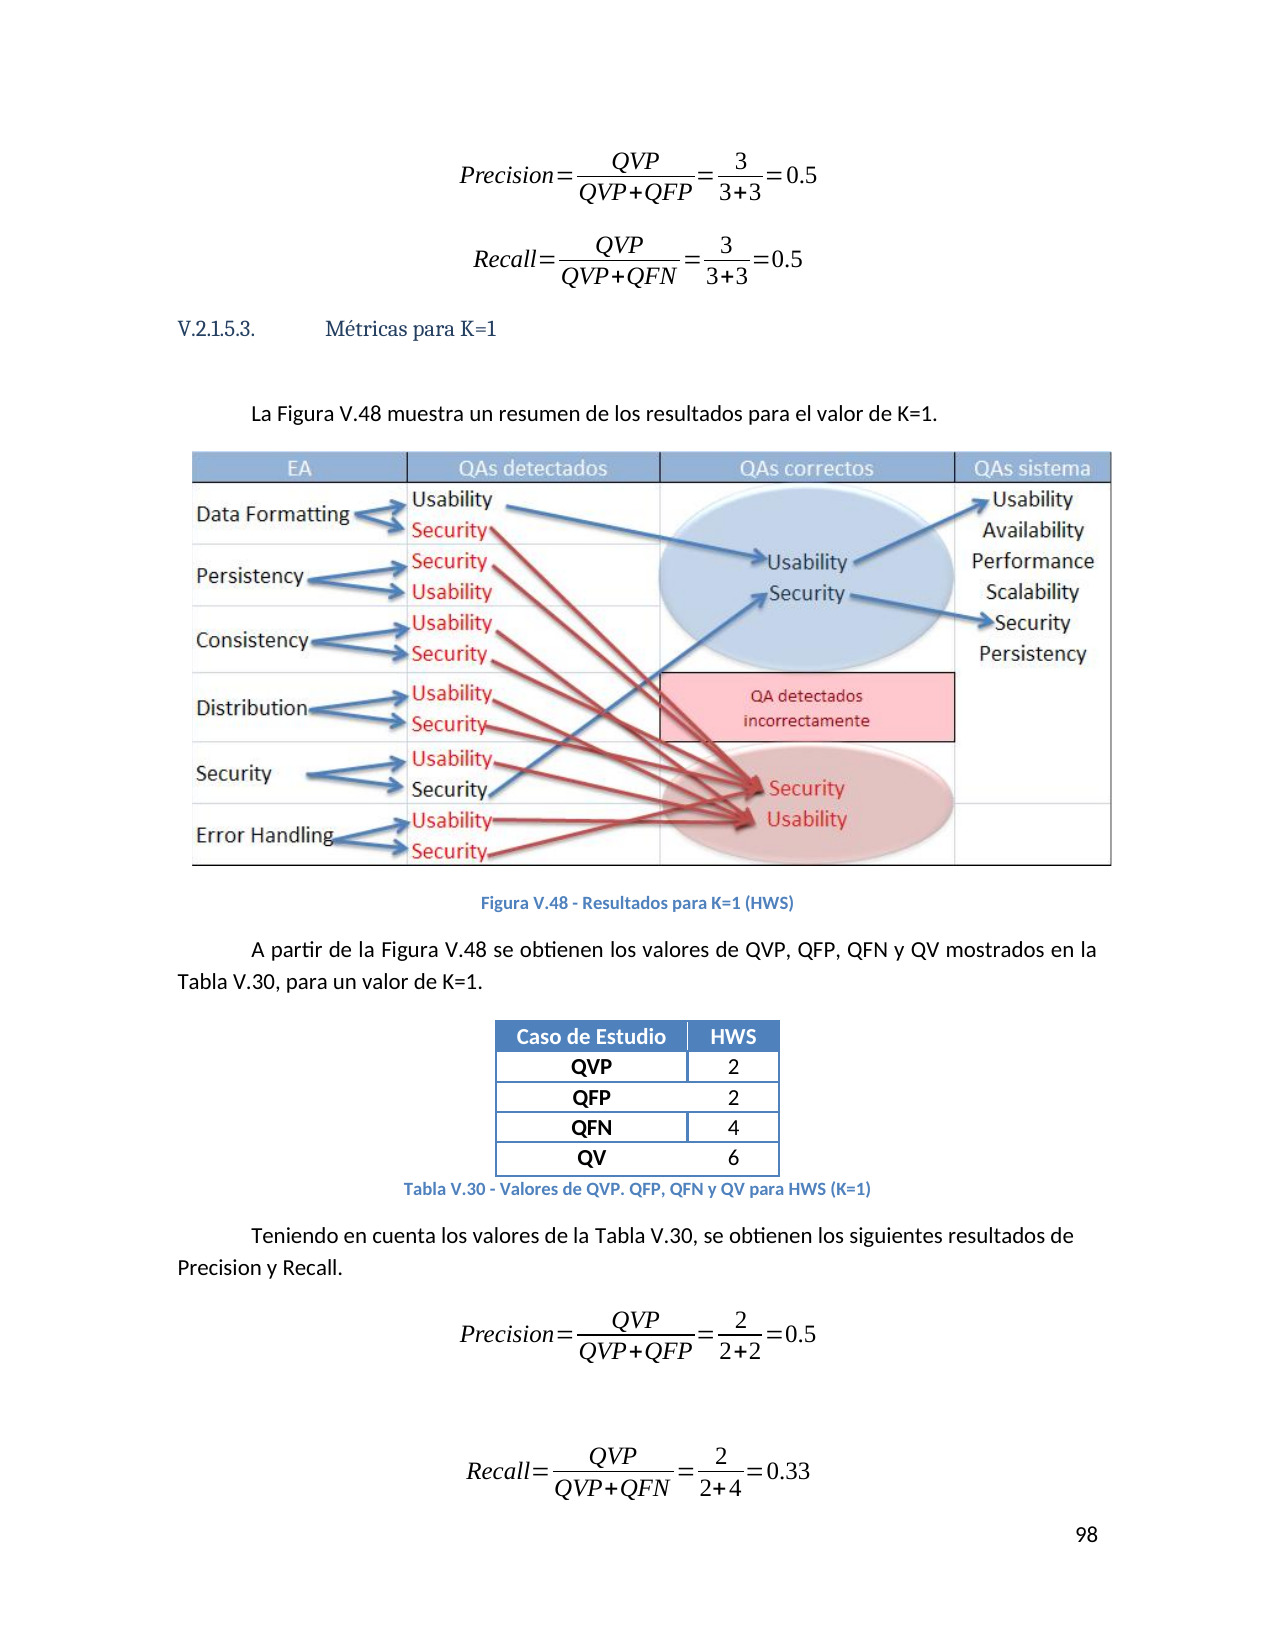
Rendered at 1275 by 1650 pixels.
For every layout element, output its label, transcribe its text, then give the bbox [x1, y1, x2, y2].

table_cell 4 [689, 1113, 778, 1141]
table_cell 6 [688, 1143, 778, 1175]
picture [192, 451, 1112, 866]
table_cell QVP [497, 1052, 686, 1081]
table_header HWS [688, 1022, 778, 1050]
subtitle Métricas para K=1 [177, 316, 1098, 342]
table_cell QFN [497, 1113, 686, 1141]
table_cell 2 [688, 1083, 778, 1111]
table_cell QV [497, 1143, 687, 1175]
table_cell QFP [497, 1083, 687, 1111]
table_cell 2 [689, 1052, 778, 1081]
table_header Caso de Estudio [497, 1022, 687, 1050]
